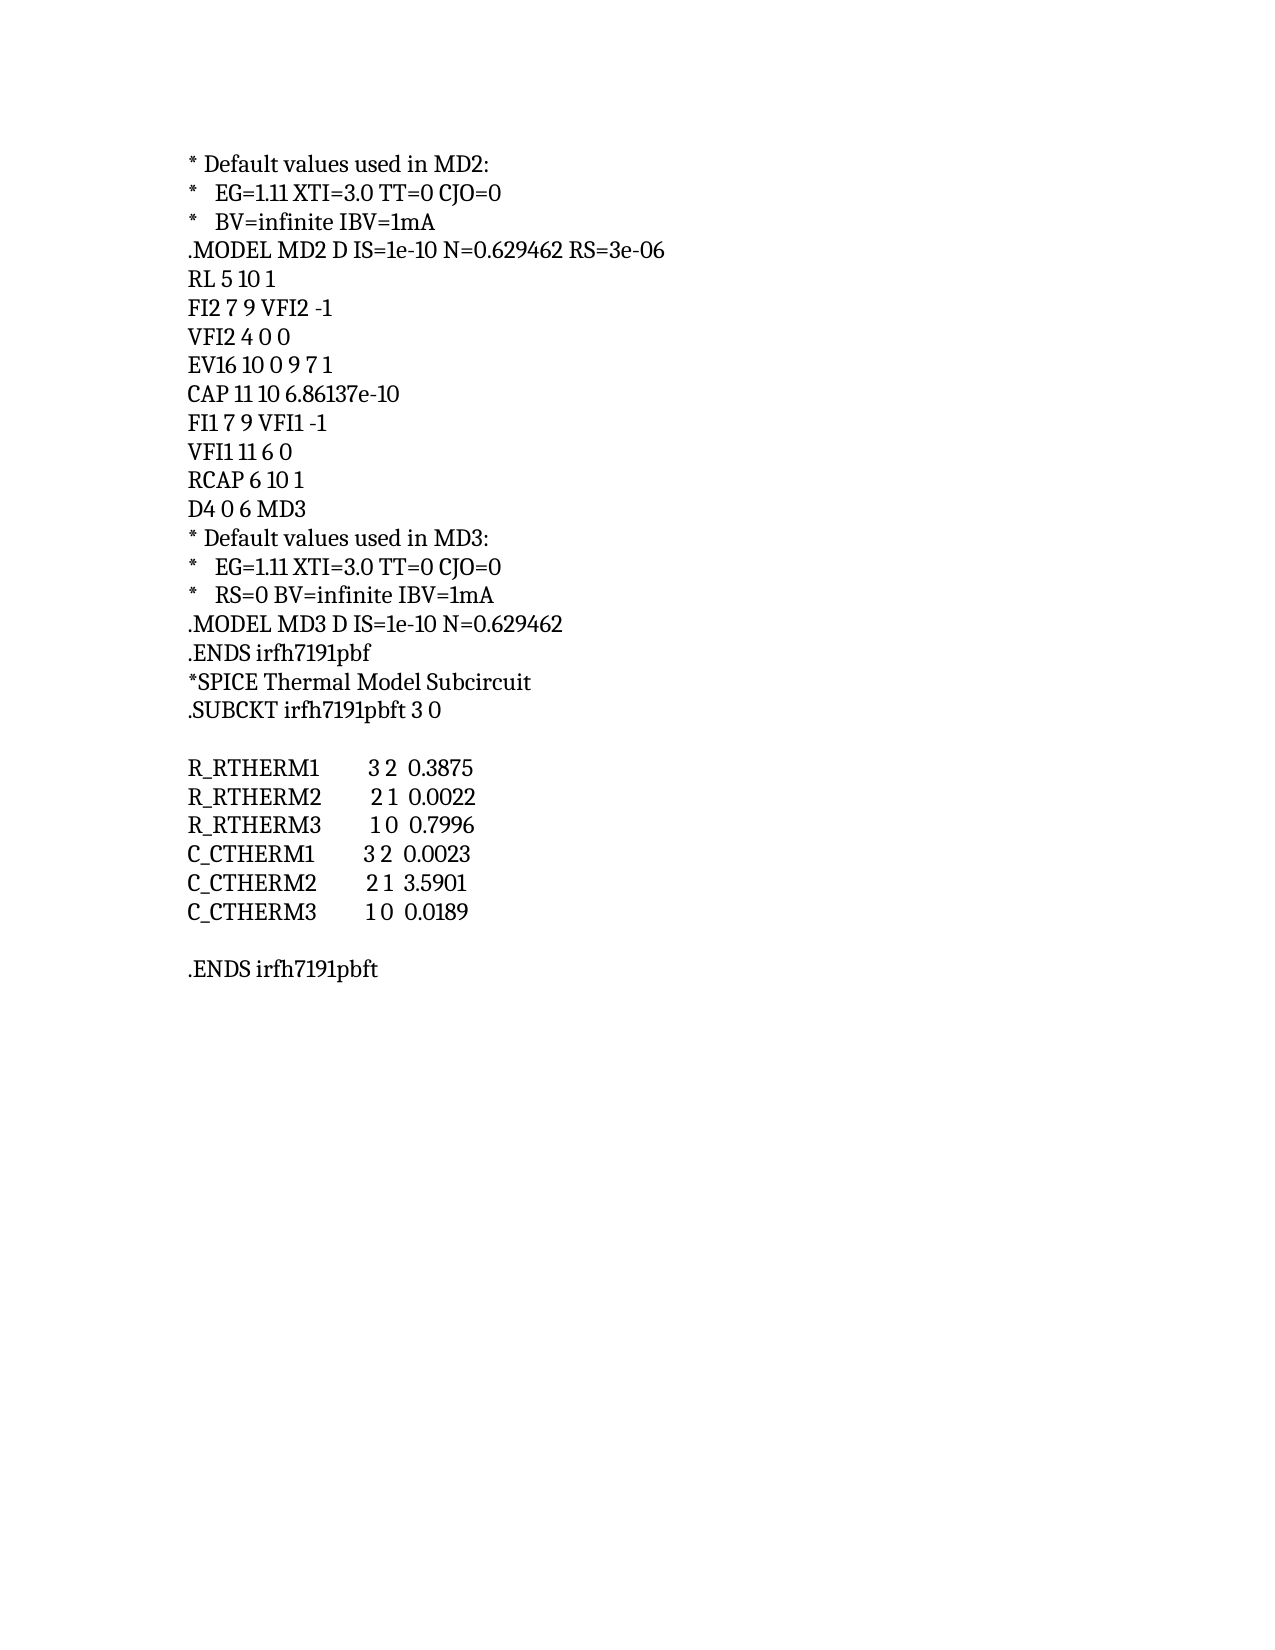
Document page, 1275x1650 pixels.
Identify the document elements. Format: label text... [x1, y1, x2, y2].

text R_RTHERM1 3 2 0.3875 [187, 754, 1087, 782]
text * Default values used in MD3: [187, 524, 1087, 552]
text R_RTHERM3 1 0 0.7996 [187, 811, 1087, 840]
text VFI2 4 0 0 [187, 322, 1087, 351]
text .MODEL MD2 D IS=1e-10 N=0.629462 RS=3e-06 [187, 236, 1087, 265]
text .SUBCKT irfh7191pbft 3 0 [187, 696, 1087, 725]
text .ENDS irfh7191pbf [187, 639, 1087, 667]
text VFI1 11 6 0 [187, 437, 1087, 466]
text C_CTHERM2 2 1 3.5901 [187, 869, 1087, 897]
text .ENDS irfh7191pbft [187, 955, 1087, 984]
text * Default values used in MD2: [187, 150, 1087, 179]
text C_CTHERM1 3 2 0.0023 [187, 840, 1087, 869]
text RL 5 10 1 [187, 265, 1087, 294]
text C_CTHERM3 1 0 0.0189 [187, 897, 1087, 926]
text .MODEL MD3 D IS=1e-10 N=0.629462 [187, 610, 1087, 639]
text * RS=0 BV=infinite IBV=1mA [187, 581, 1087, 610]
text * EG=1.11 XTI=3.0 TT=0 CJO=0 [187, 552, 1087, 581]
text * EG=1.11 XTI=3.0 TT=0 CJO=0 [187, 179, 1087, 207]
text EV16 10 0 9 7 1 [187, 351, 1087, 380]
text FI2 7 9 VFI2 -1 [187, 294, 1087, 322]
text * BV=infinite IBV=1mA [187, 207, 1087, 236]
text D4 0 6 MD3 [187, 495, 1087, 524]
text R_RTHERM2 2 1 0.0022 [187, 782, 1087, 811]
text FI1 7 9 VFI1 -1 [187, 409, 1087, 437]
text CAP 11 10 6.86137e-10 [187, 380, 1087, 409]
text RCAP 6 10 1 [187, 466, 1087, 495]
text *SPICE Thermal Model Subcircuit [187, 667, 1087, 696]
